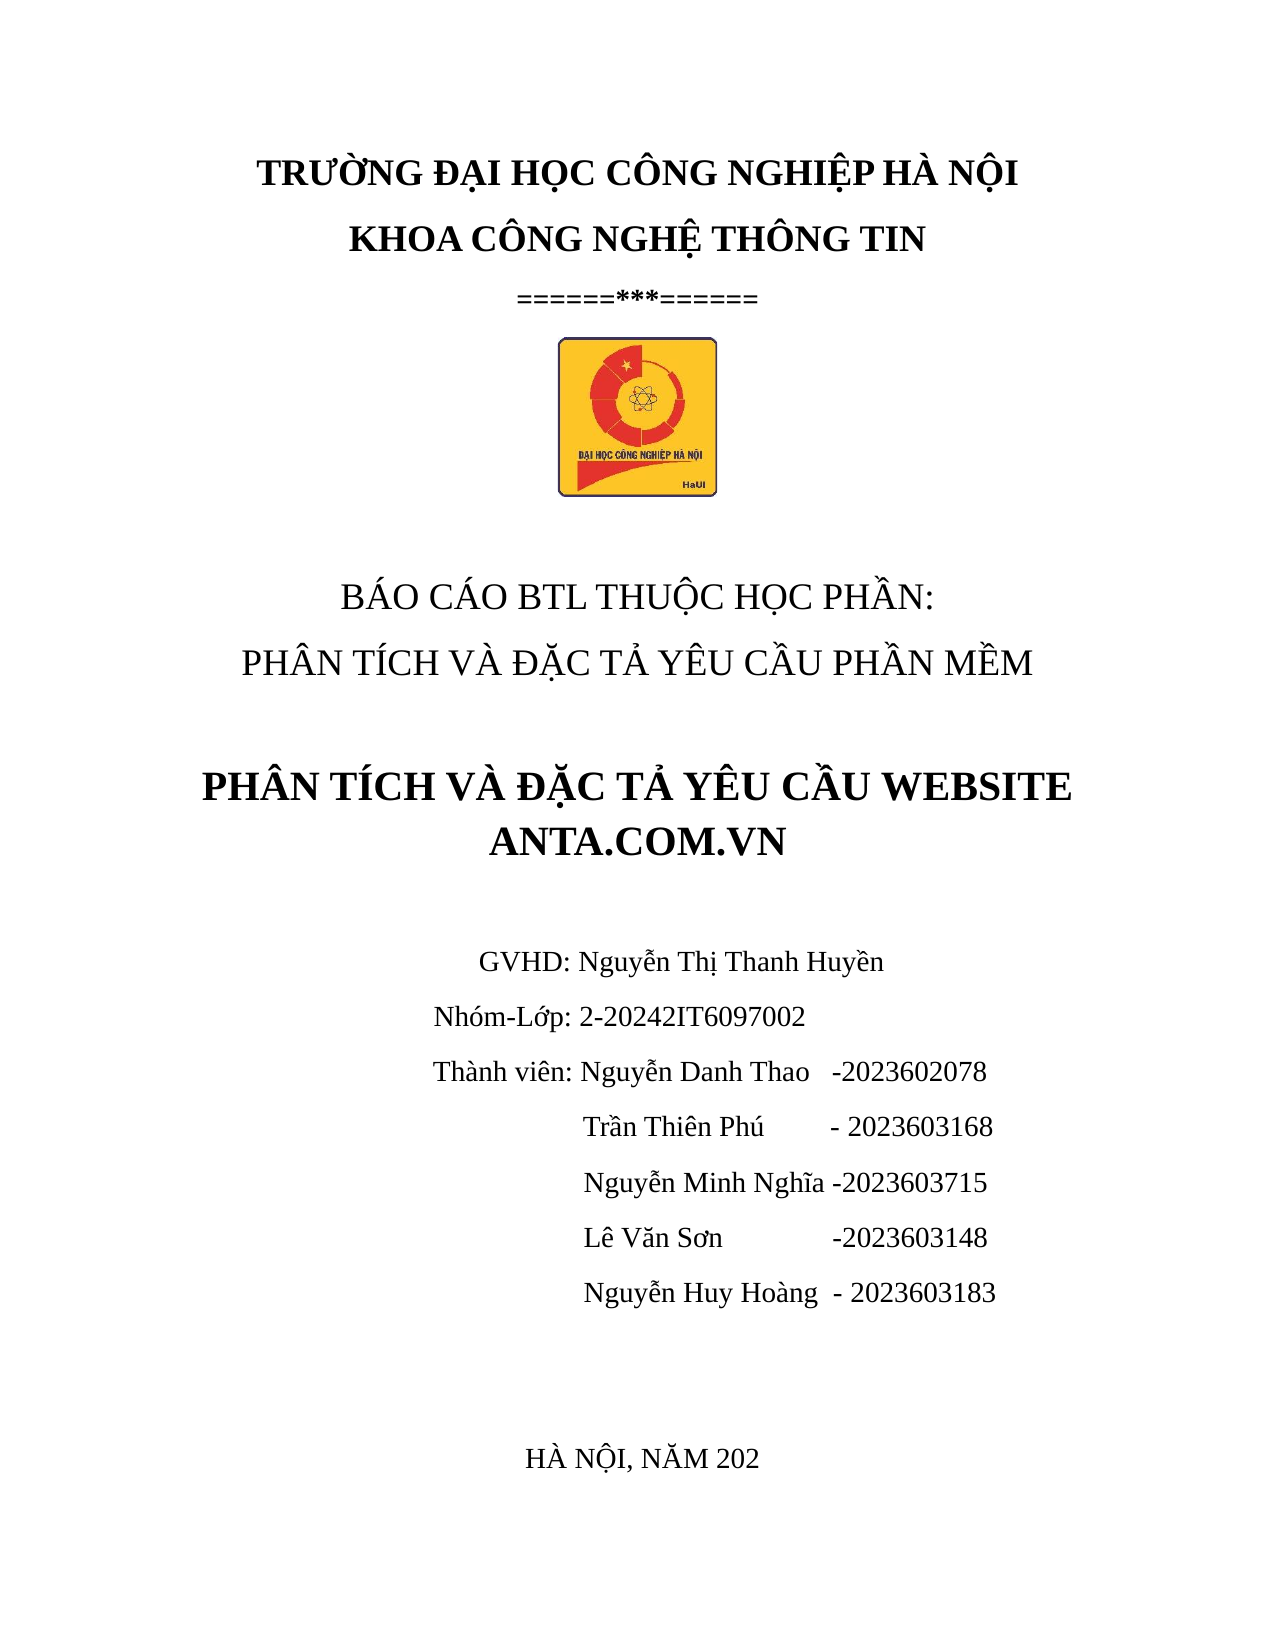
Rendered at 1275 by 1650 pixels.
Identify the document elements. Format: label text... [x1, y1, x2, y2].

picture [557, 337, 718, 497]
text Nhóm-Lớp: 2-20242IT6097002 [375, 999, 1125, 1033]
text ======***====== [150, 282, 1125, 316]
text Nguyễn Huy Hoàng - 2023603183 [851, 1275, 1125, 1309]
text TRƯỜNG ĐẠI HỌC CÔNG NGHIỆP HÀ NỘI [150, 150, 1125, 193]
text Lê Văn Sơn -2023603148 [150, 1220, 1125, 1253]
text BÁO CÁO BTL THUỘC HỌC PHẦN: [150, 574, 1125, 617]
text Thành viên: Nguyễn Danh Thao -2023602078 [375, 1054, 1125, 1088]
text Trần Thiên Phú - 2023603168 [450, 1109, 1125, 1143]
text Nguyễn Minh Nghĩa -2023603715 [150, 1165, 1125, 1198]
text PHÂN TÍCH VÀ ĐẶC TẢ YÊU CẦU PHẦN MỀM [150, 640, 1125, 683]
text Nguyễn Huy Hoàng - 2023603183 [450, 1275, 843, 1309]
text HÀ NỘI, NĂM 202 [525, 1441, 1125, 1474]
text PHÂN TÍCH VÀ ĐẶC TẢ YÊU CẦU WEBSITE ANTA.COM.VN [150, 762, 1125, 865]
text GVHD: Nguyễn Thị Thanh Huyền [150, 944, 1125, 977]
text KHOA CÔNG NGHỆ THÔNG TIN [150, 216, 1125, 259]
